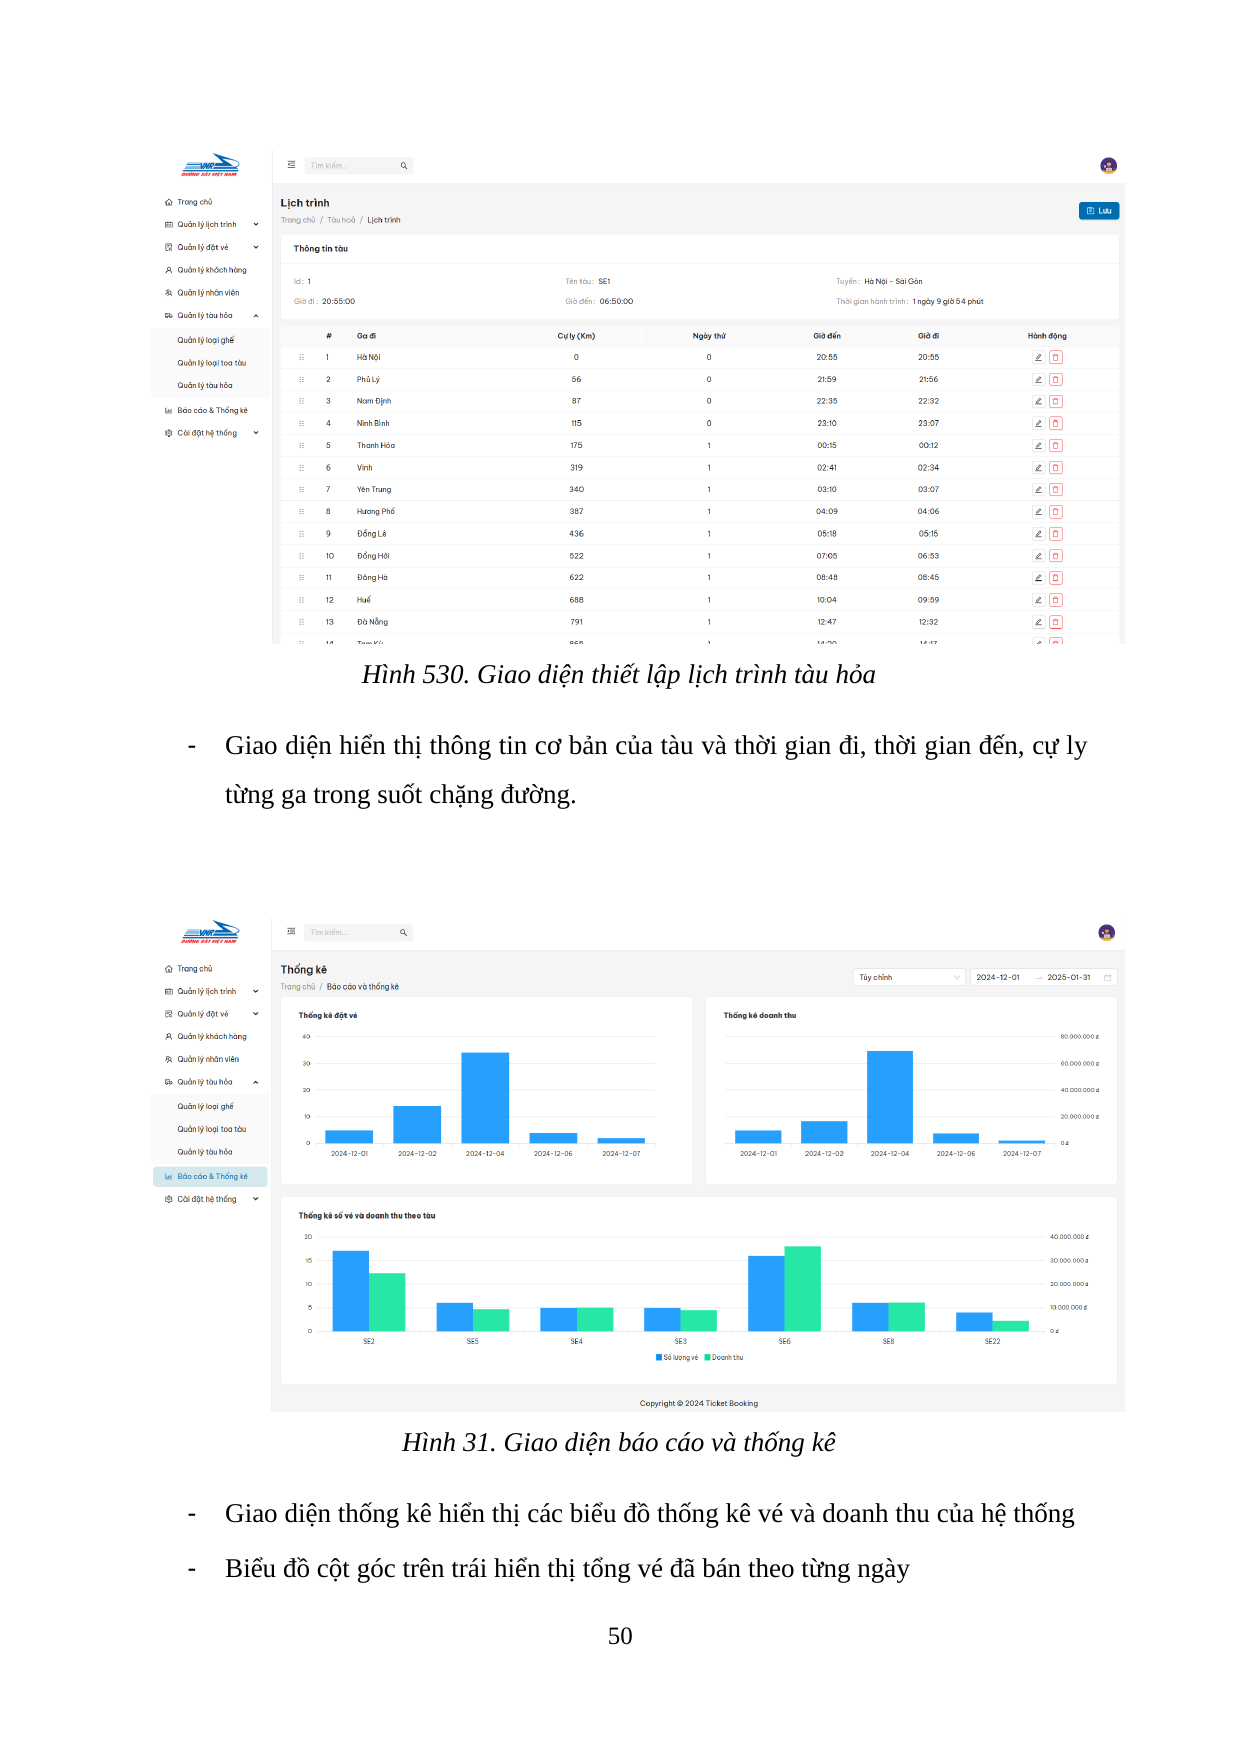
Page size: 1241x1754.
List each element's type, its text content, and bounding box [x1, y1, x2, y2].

list Biểu đồ cột góc trên trái hiển thị tổng vé đã bán theo từng ngày [187, 1549, 1090, 1586]
picture [150, 150, 1125, 644]
list Giao diện hiển thị thông tin cơ bản của tàu và thời gian đi, thời gian đến, cự ly từng ga trong suốt chặng đường. [187, 726, 1090, 809]
list Giao diện thống kê hiển thị các biểu đồ thống kê vé và doanh thu của hệ thống [187, 1493, 1090, 1530]
picture [150, 918, 1125, 1412]
